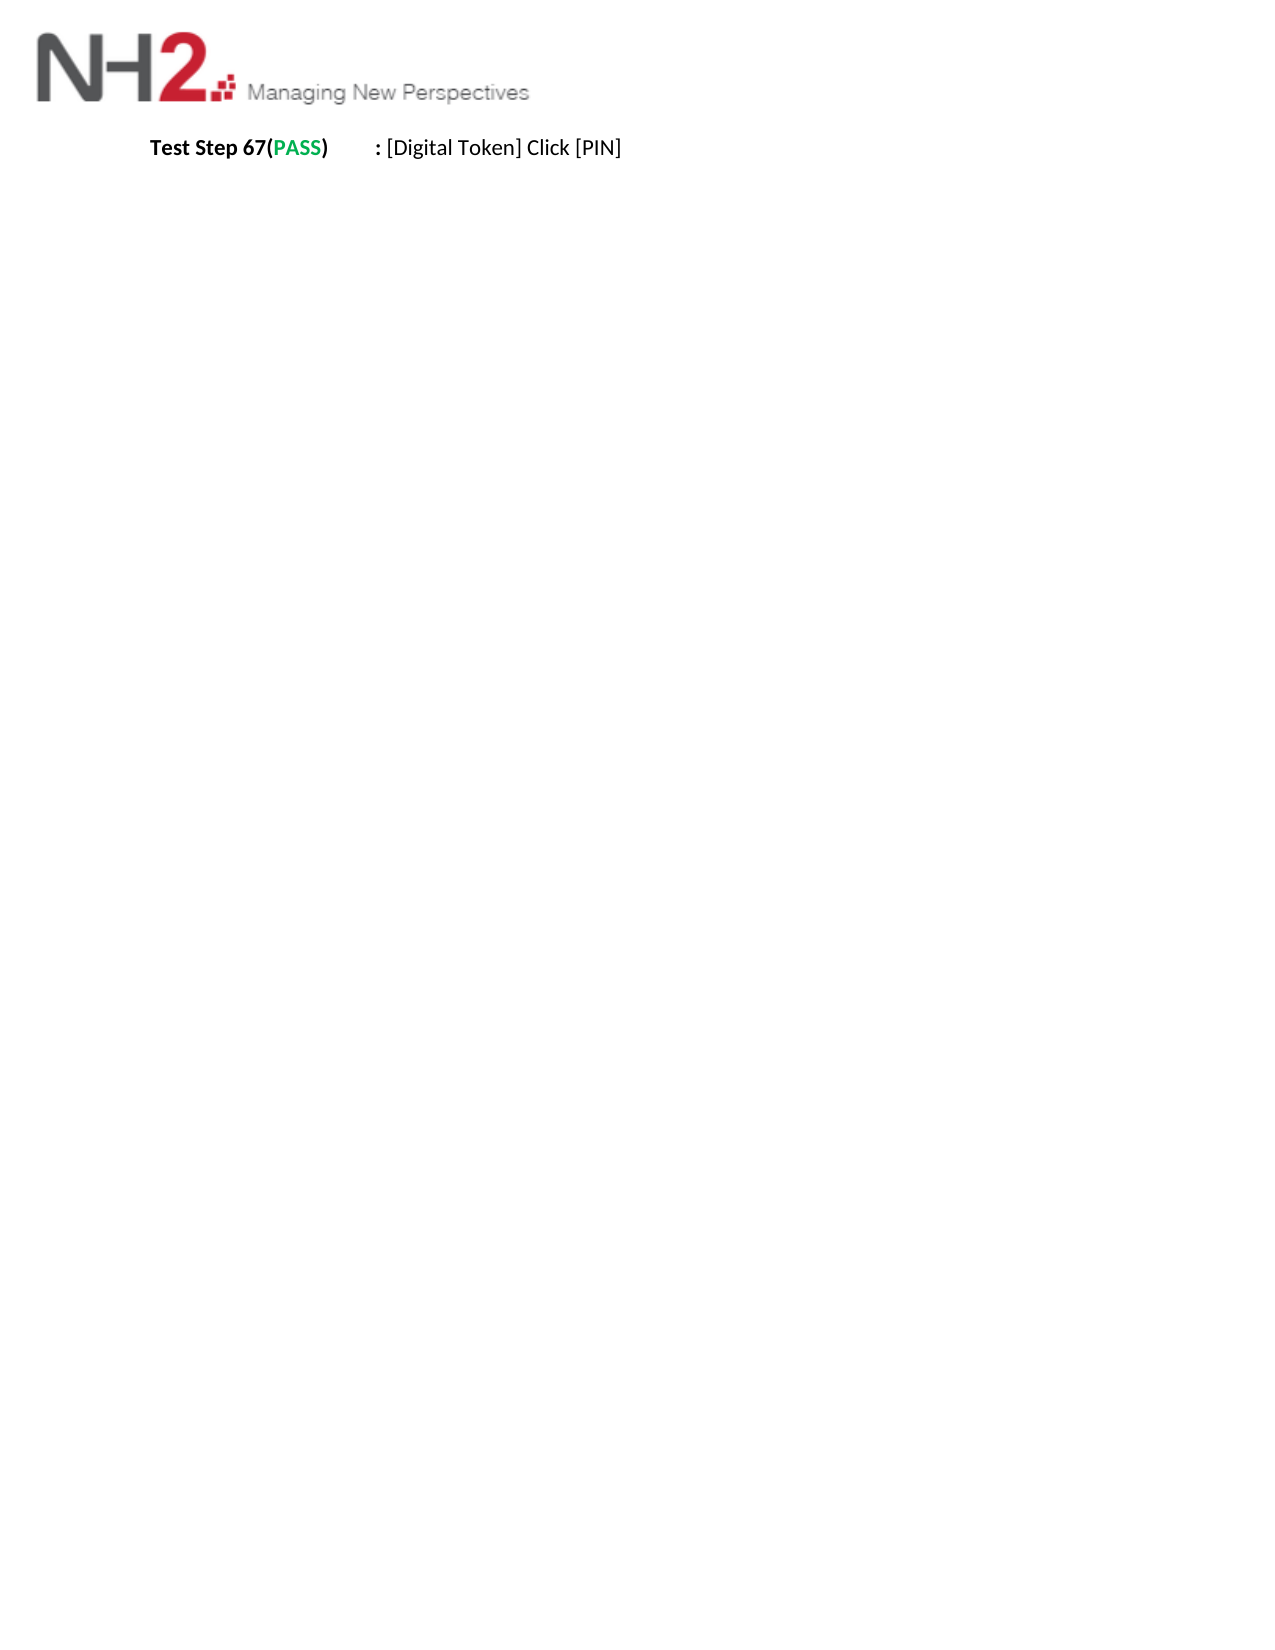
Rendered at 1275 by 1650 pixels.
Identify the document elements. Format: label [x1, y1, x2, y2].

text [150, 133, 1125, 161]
picture [26, 23, 540, 111]
